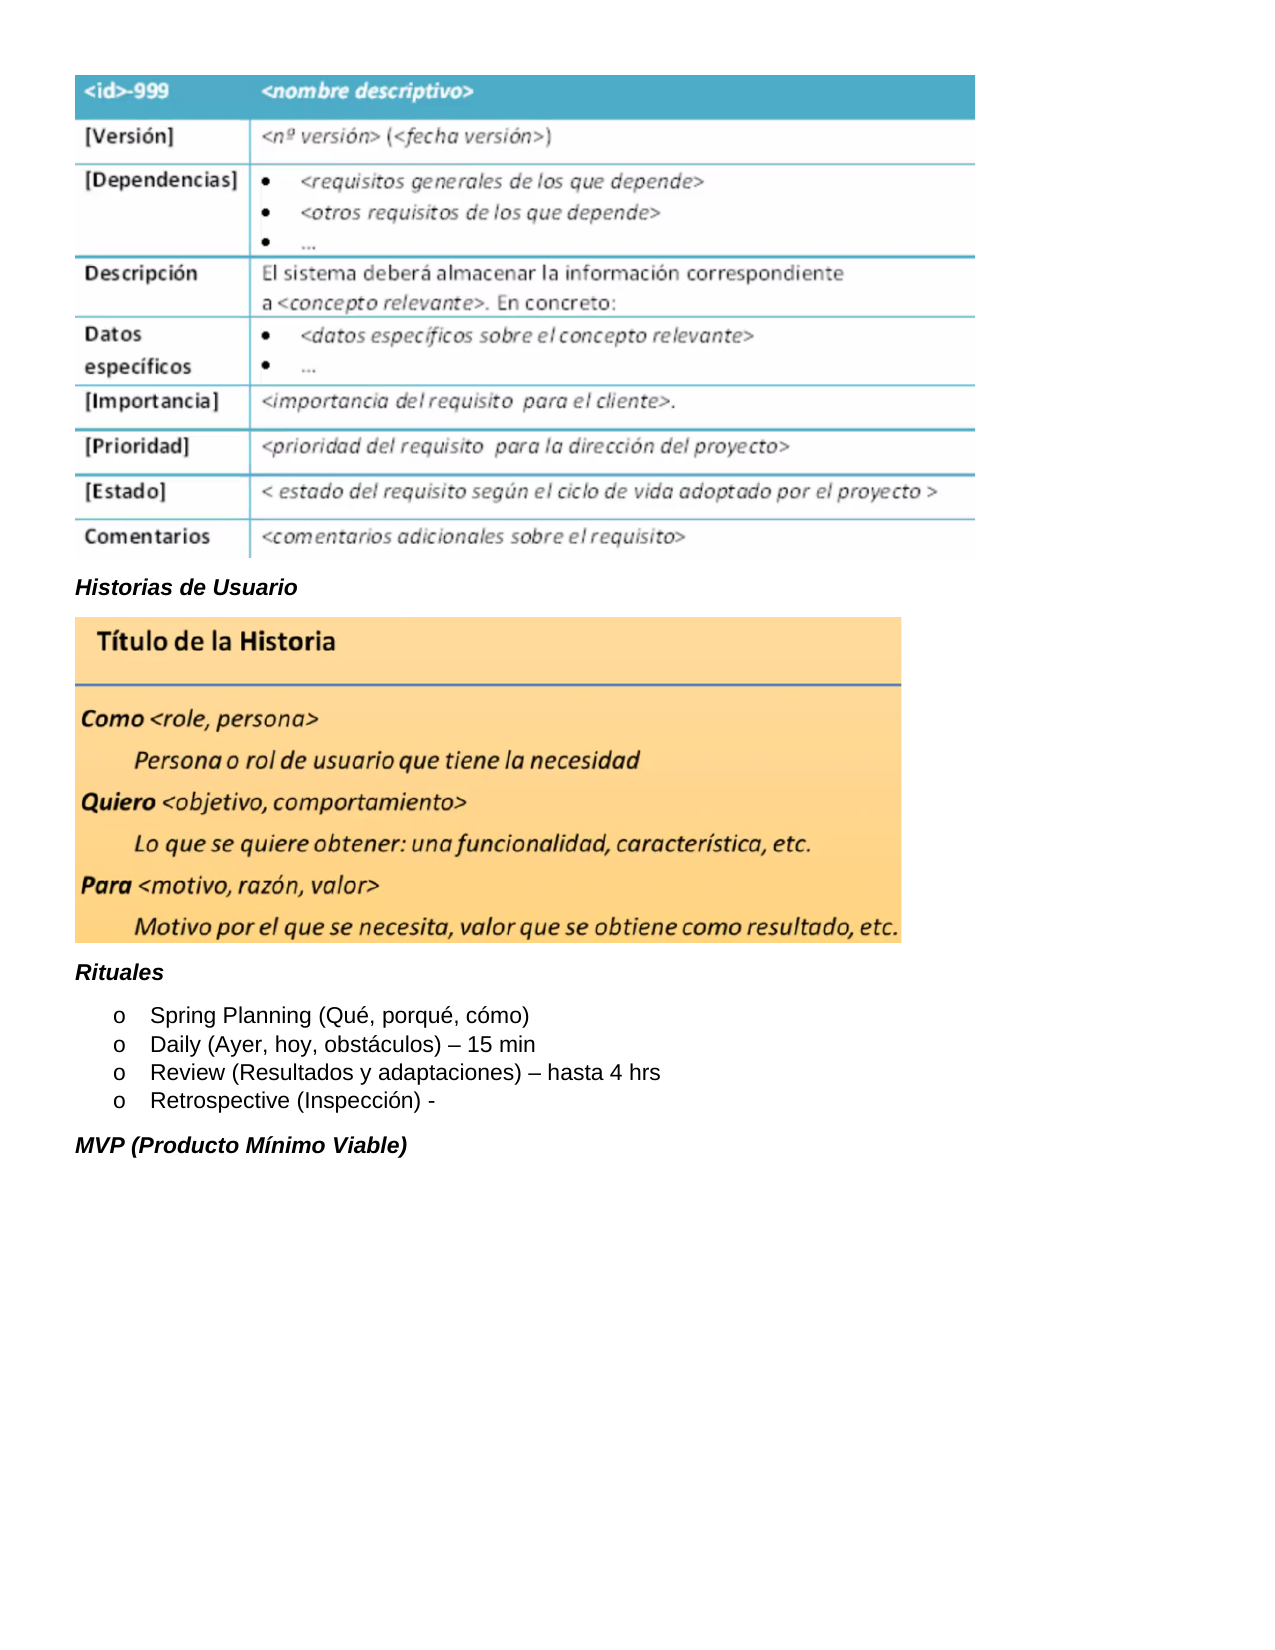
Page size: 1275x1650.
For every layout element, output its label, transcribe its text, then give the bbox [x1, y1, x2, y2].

list Review (Resultados y adaptaciones) – hasta 4 hrs [112, 1059, 1200, 1087]
text Historias de Usuario [75, 574, 1200, 601]
text MVP (Producto Mínimo Viable) [75, 1132, 1200, 1159]
text Rituales [75, 959, 1200, 986]
list Daily (Ayer, hoy, obstáculos) – 15 min [112, 1031, 1200, 1059]
picture [75, 75, 976, 558]
list Spring Planning (Qué, porqué, cómo) [112, 1002, 1200, 1031]
picture [75, 617, 902, 943]
list Retrospective (Inspección) - [112, 1087, 1200, 1116]
